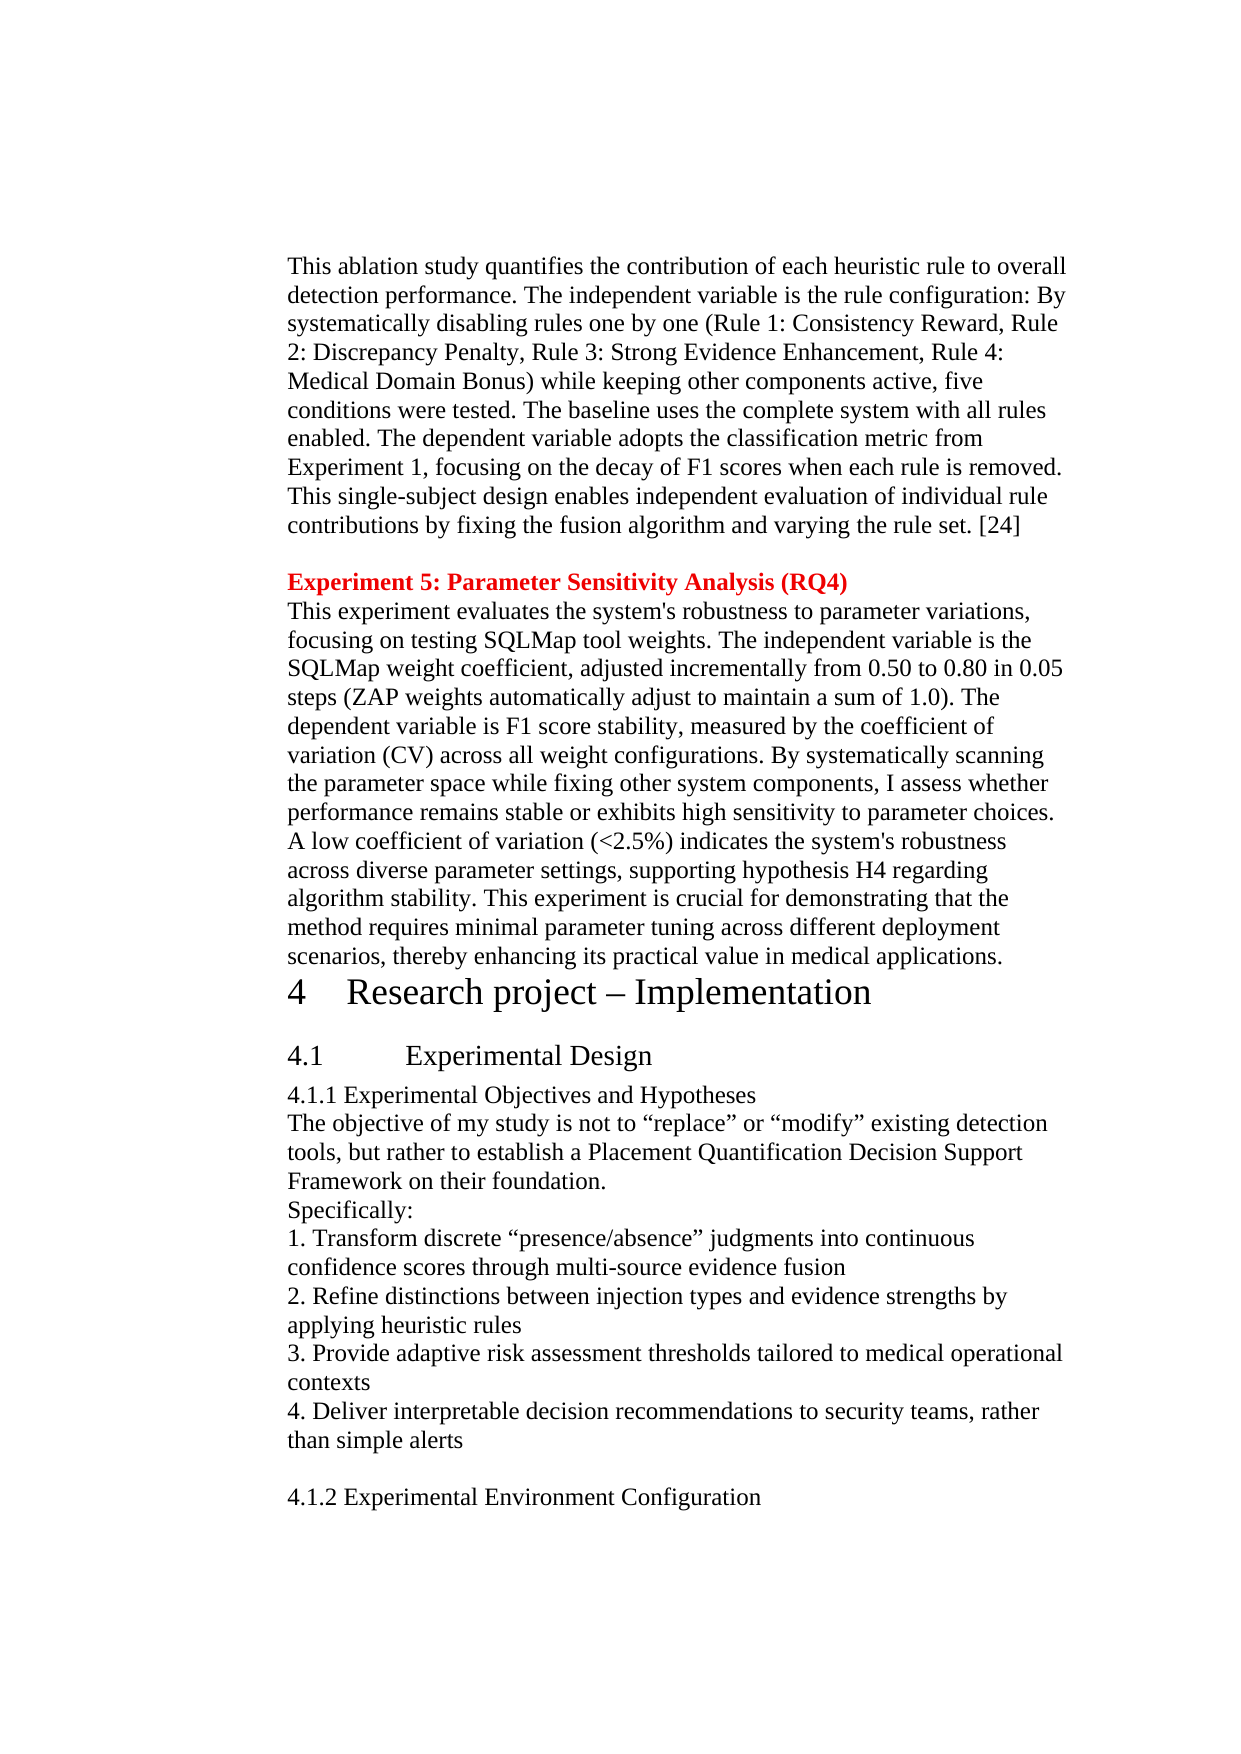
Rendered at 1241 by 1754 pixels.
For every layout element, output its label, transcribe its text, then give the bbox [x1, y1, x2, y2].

text 3. Provide adaptive risk assessment thresholds tailored to medical operational contexts [287, 1338, 1067, 1396]
text 2. Refine distinctions between injection types and evidence strengths by applying heuristic rules [287, 1281, 1067, 1338]
text The objective of my study is not to “replace” or “modify” existing detection tools, but rather to establish a Placement Quantification Decision Support Framework on their foundation. [287, 1108, 1067, 1195]
subtitle 4.1 Experimental Design [287, 1038, 1067, 1071]
text This ablation study quantifies the contribution of each heuristic rule to overall detection performance. The independent variable is the rule configuration: By systematically disabling rules one by one (Rule 1: Consistency Reward, Rule 2: Discrepancy Penalty, Rule 3: Strong Evidence Enhancement, Rule 4: Medical Domain Bonus) while keeping other components active, five conditions were tested. The baseline uses the complete system with all rules enabled. The dependent variable adopts the classification metric from Experiment 1, focusing on the decay of F1 scores when each rule is removed. This single-subject design enables independent evaluation of individual rule contributions by fixing the fusion algorithm and varying the rule set. [24] [287, 251, 1067, 538]
text 4.1.2 Experimental Environment Configuration [287, 1482, 1067, 1511]
text 4. Deliver interpretable decision recommendations to security teams, rather than simple alerts [287, 1396, 1067, 1453]
subtitle 4 Research project – Implementation [287, 970, 1067, 1013]
text 1. Transform discrete “presence/absence” judgments into continuous confidence scores through multi-source evidence fusion [287, 1223, 1067, 1281]
text 4.1.1 Experimental Objectives and Hypotheses [287, 1080, 1067, 1108]
text Experiment 5: Parameter Sensitivity Analysis (RQ4) [287, 567, 1067, 596]
text Specifically: [287, 1195, 1067, 1223]
text This experiment evaluates the system's robustness to parameter variations, focusing on testing SQLMap tool weights. The independent variable is the SQLMap weight coefficient, adjusted incrementally from 0.50 to 0.80 in 0.05 steps (ZAP weights automatically adjust to maintain a sum of 1.0). The dependent variable is F1 score stability, measured by the coefficient of variation (CV) across all weight configurations. By systematically scanning the parameter space while fixing other system components, I assess whether performance remains stable or exhibits high sensitivity to parameter choices. A low coefficient of variation (<2.5%) indicates the system's robustness across diverse parameter settings, supporting hypothesis H4 regarding algorithm stability. This experiment is crucial for demonstrating that the method requires minimal parameter tuning across different deployment scenarios, thereby enhancing its practical value in medical applications. [287, 596, 1067, 970]
